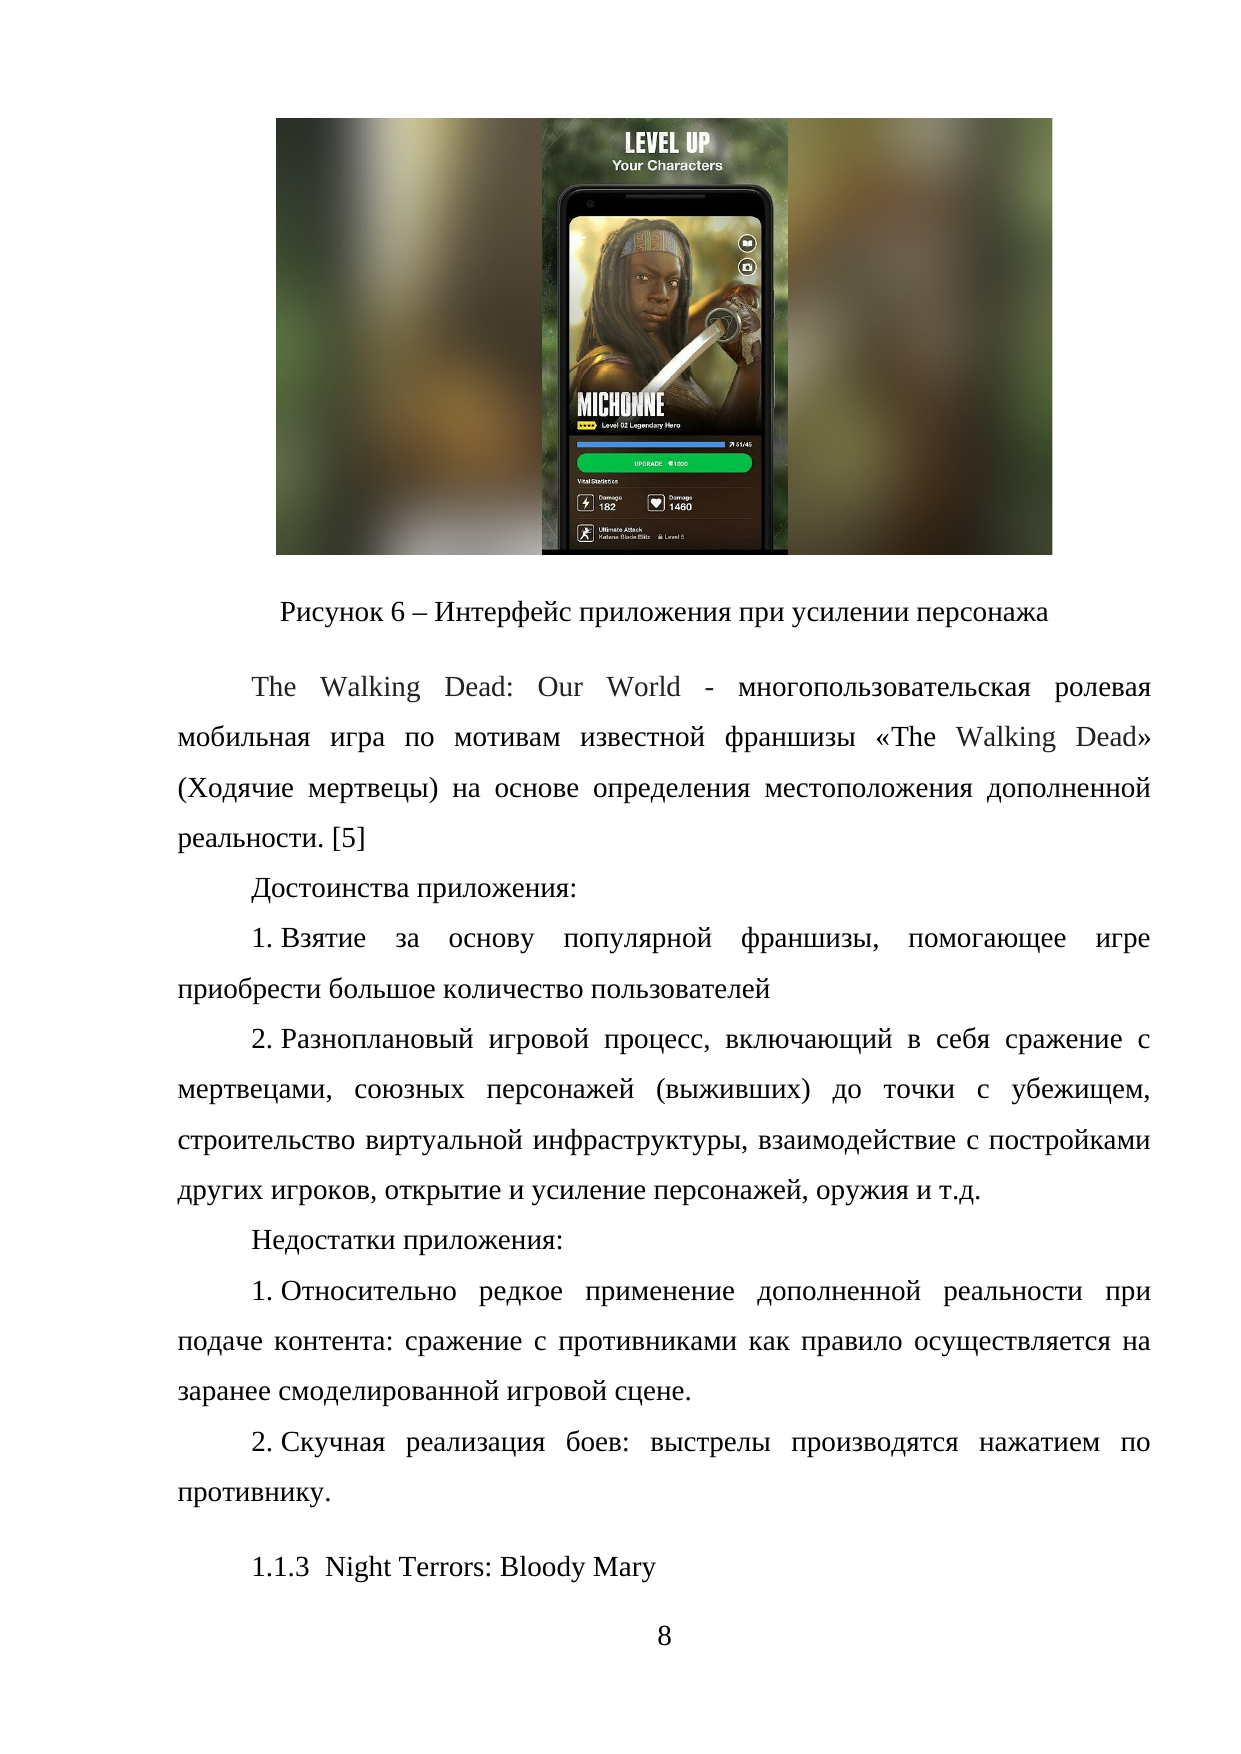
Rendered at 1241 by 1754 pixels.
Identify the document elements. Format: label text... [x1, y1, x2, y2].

text The Walking Dead: Our World - многопользовательская ролевая мобильная игра по мотивам известной франшизы «The Walking Dead» (Ходячие мертвецы) на основе определения местоположения дополненной реальности. [5] [177, 669, 1152, 853]
list Разноплановый игровой процесс, включающий в себя сражение с мертвецами, союзных персонажей (выживших) до точки с убежищем, строительство виртуальной инфраструктуры, взаимодействие с постройками других игроков, открытие и усиление персонажей, оружия и т.д. [177, 1021, 1152, 1206]
text Недостатки приложения: [177, 1222, 1152, 1256]
list Скучная реализация боев: выстрелы производятся нажатием по противнику. [177, 1424, 1152, 1508]
list Рисунок 6 – Интерфейс приложения при усилении персонажа [177, 594, 1152, 627]
list Относительно редкое применение дополненной реальности при подаче контента: сражение с противниками как правило осуществляется на заранее смоделированной игровой сцене. [177, 1273, 1152, 1407]
list Взятие за основу популярной франшизы, помогающее игре приобрести большое количество пользователей [177, 921, 1152, 1004]
text Достоинства приложения: [177, 870, 1152, 904]
picture [276, 118, 1053, 555]
list 1.1.3 Night Terrors: Bloody Mary [177, 1549, 1152, 1583]
